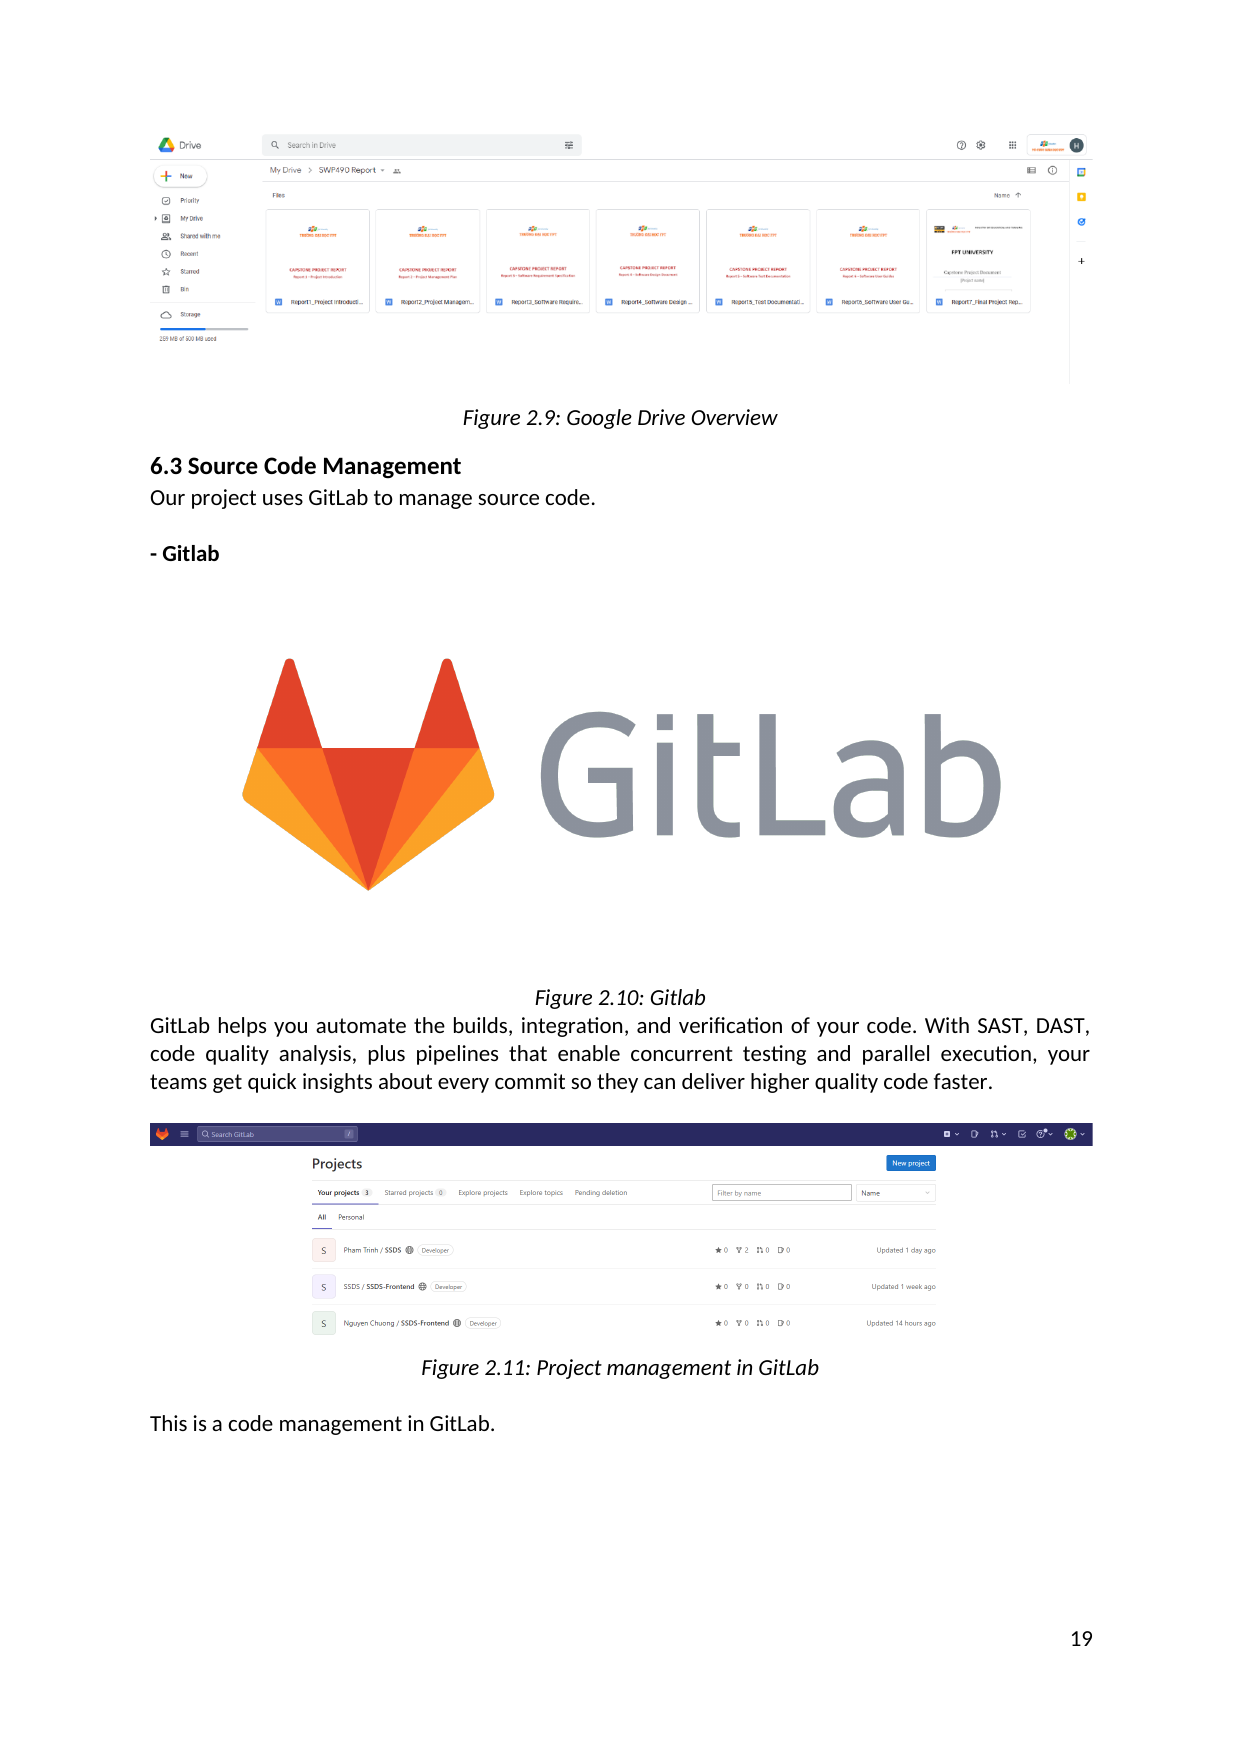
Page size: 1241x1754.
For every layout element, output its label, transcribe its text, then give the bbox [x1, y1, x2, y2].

text GitLab helps you automate the builds, integration, and verification of your code. With SAST, DAST, code quality analysis, plus pipelines that enable concurrent testing and parallel execution, your teams get quick insights about every commit so they can deliver higher quality code faster. [150, 1011, 1093, 1095]
picture [150, 131, 1093, 384]
text This is a code management in GitLab. [150, 1409, 1093, 1438]
text - Gitlab [150, 539, 1093, 566]
text Figure 2.11: Project management in GitLab [150, 1354, 1093, 1382]
text Our project uses GitLab to manage source code. [150, 483, 1093, 511]
picture [150, 566, 1093, 983]
text Figure 2.10: Gitlab [150, 983, 1093, 1011]
text Figure 2.9: Google Drive Overview [150, 403, 1093, 431]
picture [150, 1123, 1093, 1354]
subtitle 6.3 Source Code Management [150, 450, 1093, 480]
